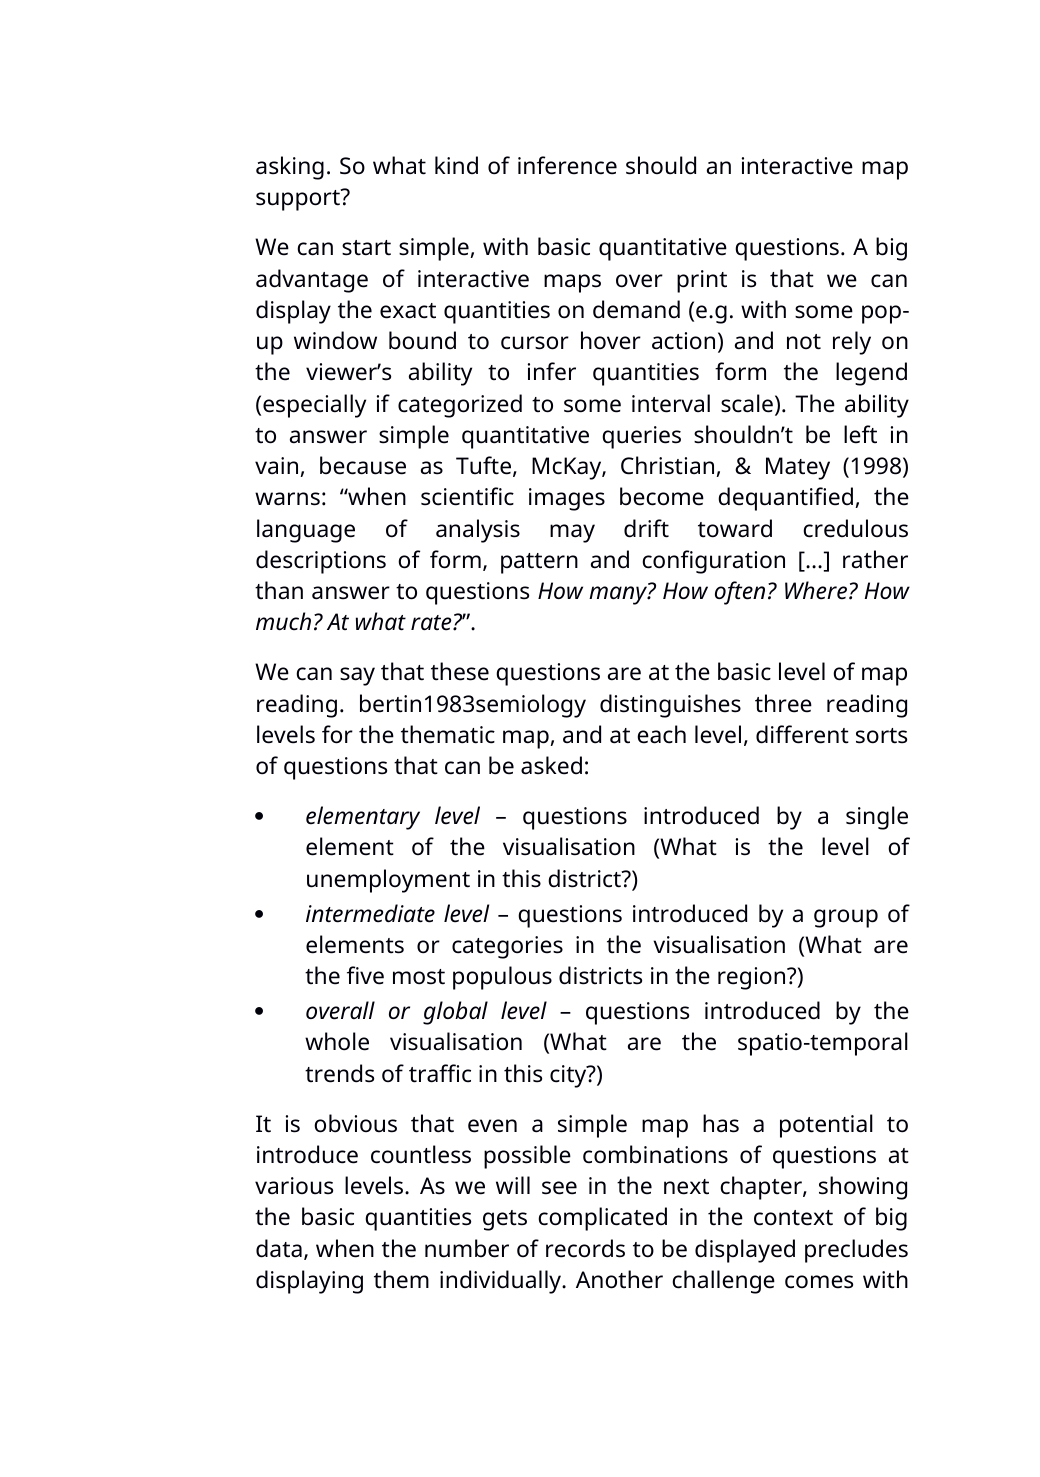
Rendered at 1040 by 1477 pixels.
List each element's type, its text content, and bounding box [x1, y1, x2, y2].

list elementary level – questions introduced by a single element of the visualisation (What is the level of unemployment in this district?) [255, 800, 910, 894]
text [255, 1107, 910, 1295]
list intermediate level – questions introduced by a group of elements or categories in the visualisation (What are the five most populous districts in the region?) [255, 897, 910, 991]
text We can say that these questions are at the basic level of map reading. bertin1983semiology distinguishes three reading levels for the thematic map, and at each level, different sorts of questions that can be asked: [255, 656, 910, 781]
list overall or global level – questions introduced by the whole visualisation (What are the spatio-temporal trends of traffic in this city?) [255, 995, 910, 1089]
text We can start simple, with basic quantitative questions. A big advantage of interactive maps over print is that we can display the exact quantities on demand (e.g. with some pop-up window bound to cursor hover action) and not rely on the viewer’s ability to infer quantities form the legend (especially if categorized to some interval scale). The ability to answer simple quantitative queries shouldn’t be left in vain, because as Tufte, McKay, Christian, & Matey (1998) warns: “when scientific images become dequantified, the language of analysis may drift toward credulous descriptions of form, pattern and configuration […] rather than answer to questions How many? How often? Where? How much? At what rate?”. [255, 231, 910, 637]
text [255, 150, 910, 212]
